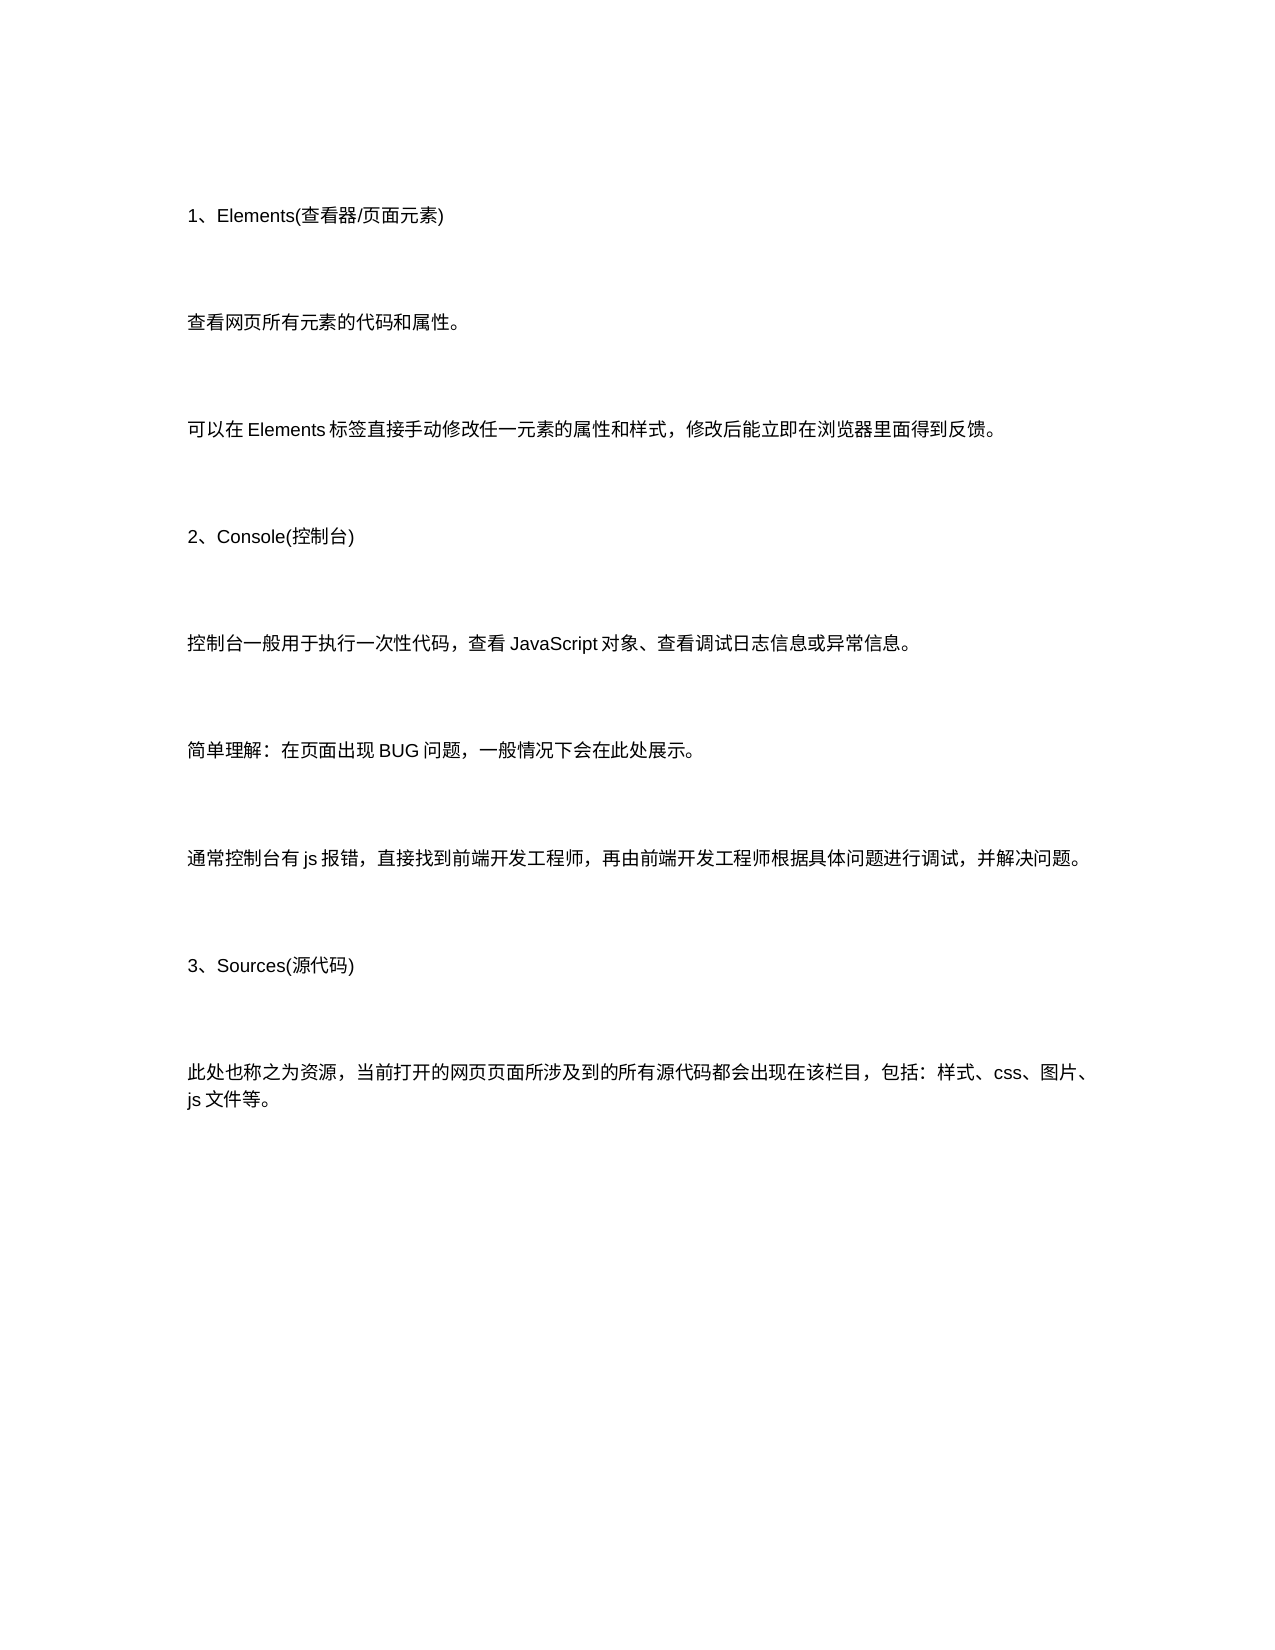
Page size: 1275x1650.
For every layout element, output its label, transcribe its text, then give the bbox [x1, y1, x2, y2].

text 查看网页所有元素的代码和属性。 [187, 308, 1087, 335]
text 3、Sources(源代码) [187, 950, 1087, 977]
text 此处也称之为资源，当前打开的网页页面所涉及到的所有源代码都会出现在该栏目，包括：样式、css、图片、js文件等。 [187, 1057, 1087, 1112]
text 控制台一般用于执行一次性代码，查看JavaScript对象、查看调试日志信息或异常信息。 [187, 629, 1087, 656]
text 简单理解：在页面出现BUG问题，一般情况下会在此处展示。 [187, 736, 1087, 763]
text 可以在Elements标签直接手动修改任一元素的属性和样式，修改后能立即在浏览器里面得到反馈。 [187, 415, 1087, 442]
text 2、Console(控制台) [187, 522, 1087, 549]
text 1、Elements(查看器/页面元素) [187, 201, 1087, 228]
text 通常控制台有js报错，直接找到前端开发工程师，再由前端开发工程师根据具体问题进行调试，并解决问题。 [187, 843, 1087, 870]
